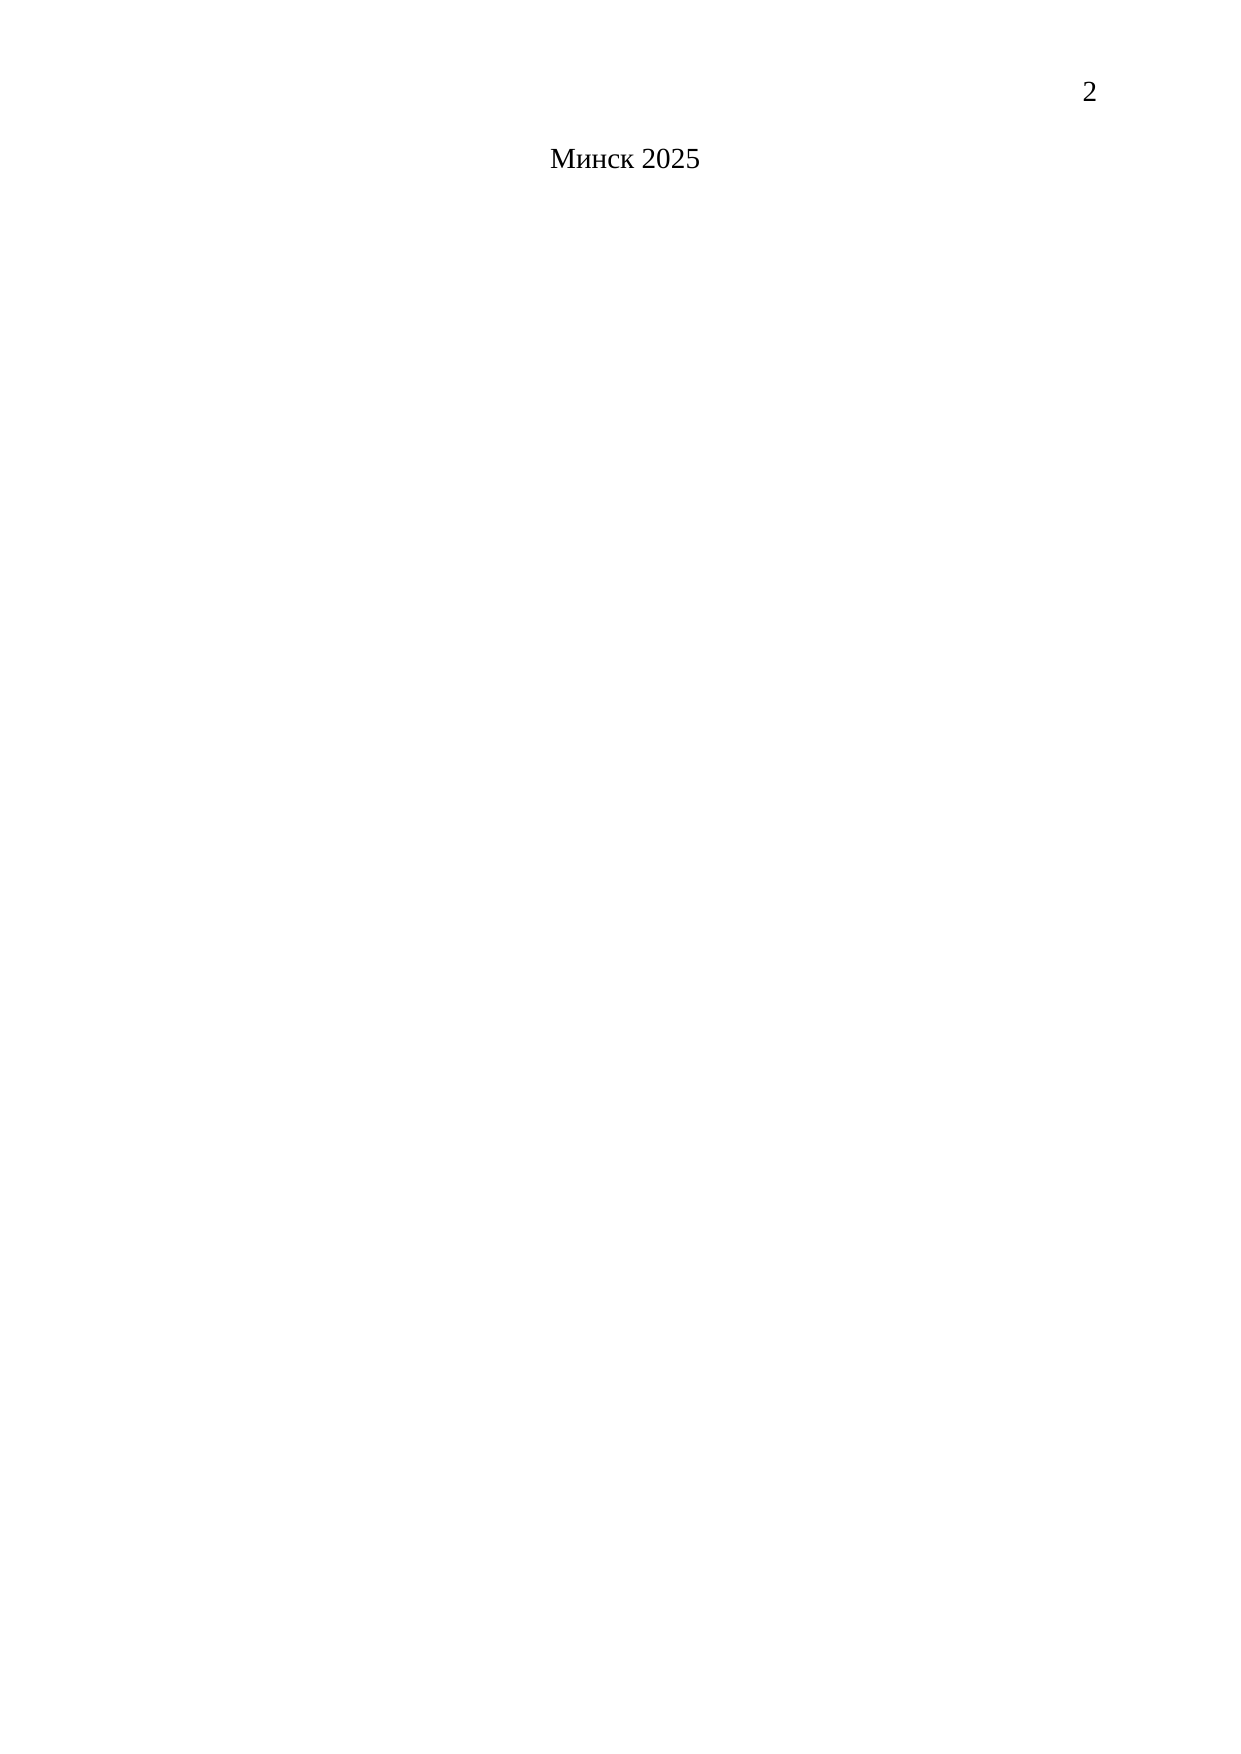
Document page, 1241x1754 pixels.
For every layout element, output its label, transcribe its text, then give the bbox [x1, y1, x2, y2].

text Минск 2025 [550, 141, 1097, 174]
